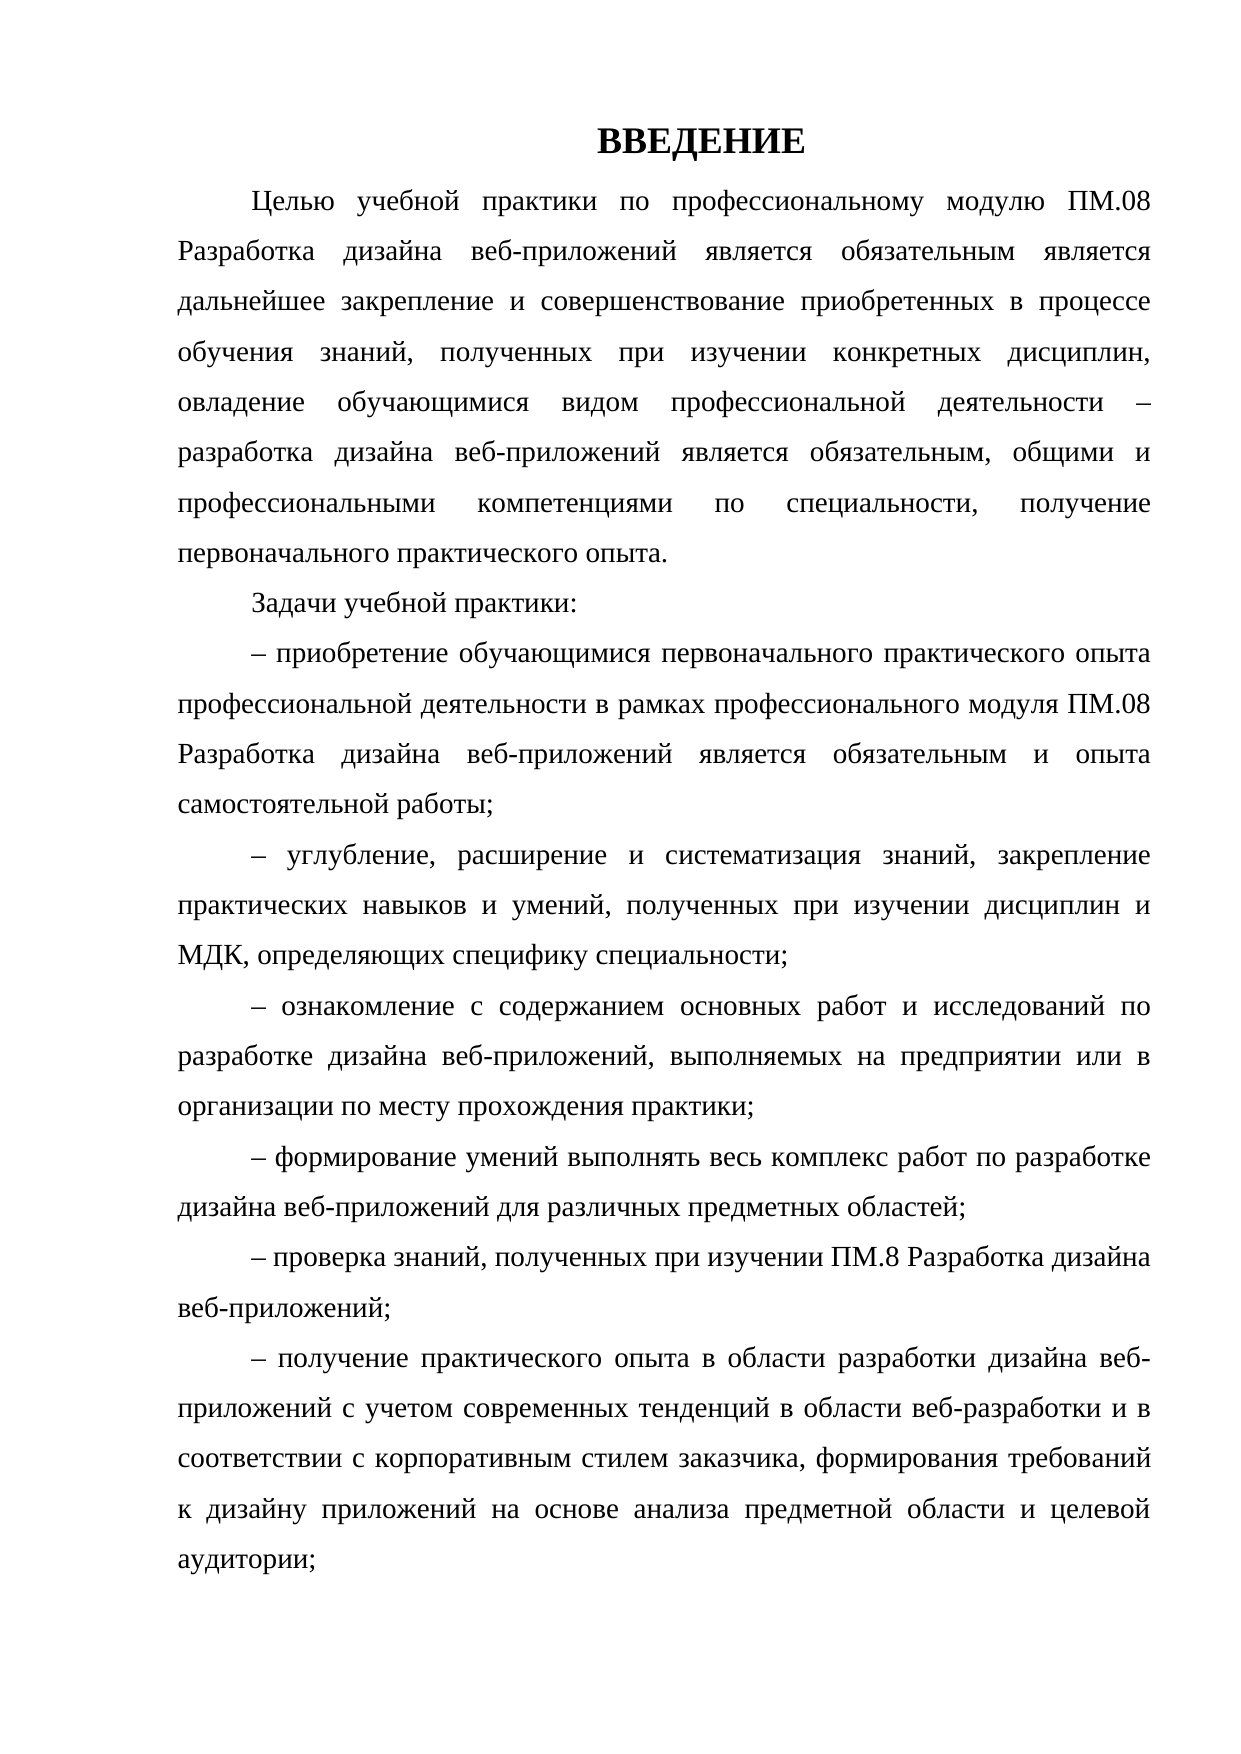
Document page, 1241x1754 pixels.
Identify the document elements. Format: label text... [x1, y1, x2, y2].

text – получение практического опыта в области разработки дизайна веб-приложений с учетом современных тенденций в области веб-разработки и в соответствии с корпоративным стилем заказчика, формирования требований к дизайну приложений на основе анализа предметной области и целевой аудитории; [177, 1340, 1152, 1575]
text – ознакомление с содержанием основных работ и исследований по разработке дизайна веб-приложений, выполняемых на предприятии или в организации по месту прохождения практики; [177, 988, 1152, 1122]
text Целью учебной практики по профессиональному модулю ПМ.08 Разработка дизайна веб-приложений является обязательным является дальнейшее закрепление и совершенствование приобретенных в процессе обучения знаний, полученных при изучении конкретных дисциплин, овладение обучающимися видом профессиональной деятельности – разработка дизайна веб-приложений является обязательным, общими и профессиональными компетенциями по специальности, получение первоначального практического опыта. [177, 183, 1152, 568]
text – формирование умений выполнять весь комплекс работ по разработке дизайна веб-приложений для различных предметных областей; [177, 1139, 1152, 1223]
text – углубление, расширение и систематизация знаний, закрепление практических навыков и умений, полученных при изучении дисциплин и МДК, определяющих специфику специальности; [177, 837, 1152, 971]
subtitle ВВЕДЕНИЕ [177, 118, 1152, 161]
text – приобретение обучающимися первоначального практического опыта профессиональной деятельности в рамках профессионального модуля ПМ.08 Разработка дизайна веб-приложений является обязательным и опыта самостоятельной работы; [177, 636, 1152, 820]
text Задачи учебной практики: [177, 585, 1152, 619]
text – проверка знаний, полученных при изучении ПМ.8 Разработка дизайна веб-приложений; [177, 1239, 1152, 1323]
